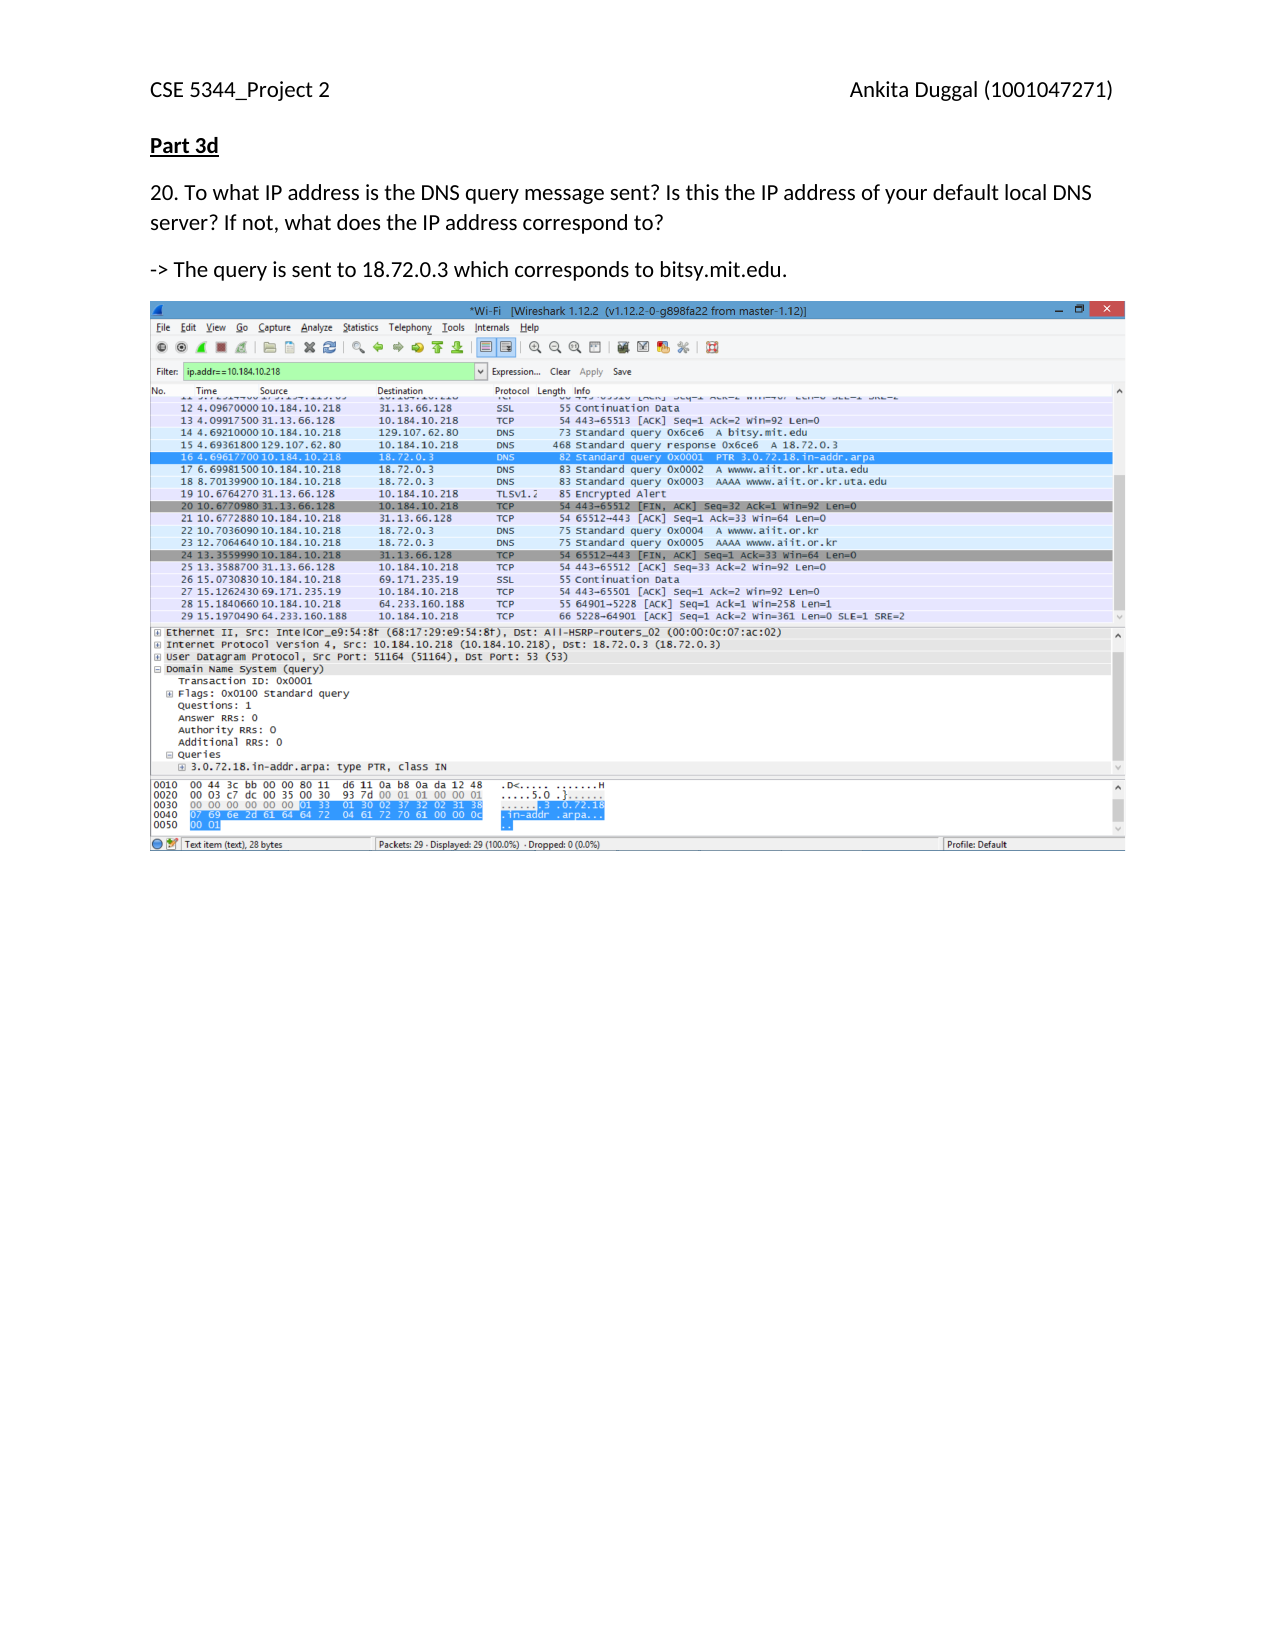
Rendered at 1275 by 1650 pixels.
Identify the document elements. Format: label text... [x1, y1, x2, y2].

picture [150, 301, 1125, 851]
text 20. To what IP address is the DNS query message sent? Is this the IP address of your default local DNS server? If not, what does the IP address correspond to? [150, 178, 1125, 236]
text -> The query is sent to 18.72.0.3 which corresponds to bitsy.mit.edu. [150, 255, 1125, 283]
text Part 3d [150, 131, 1125, 159]
